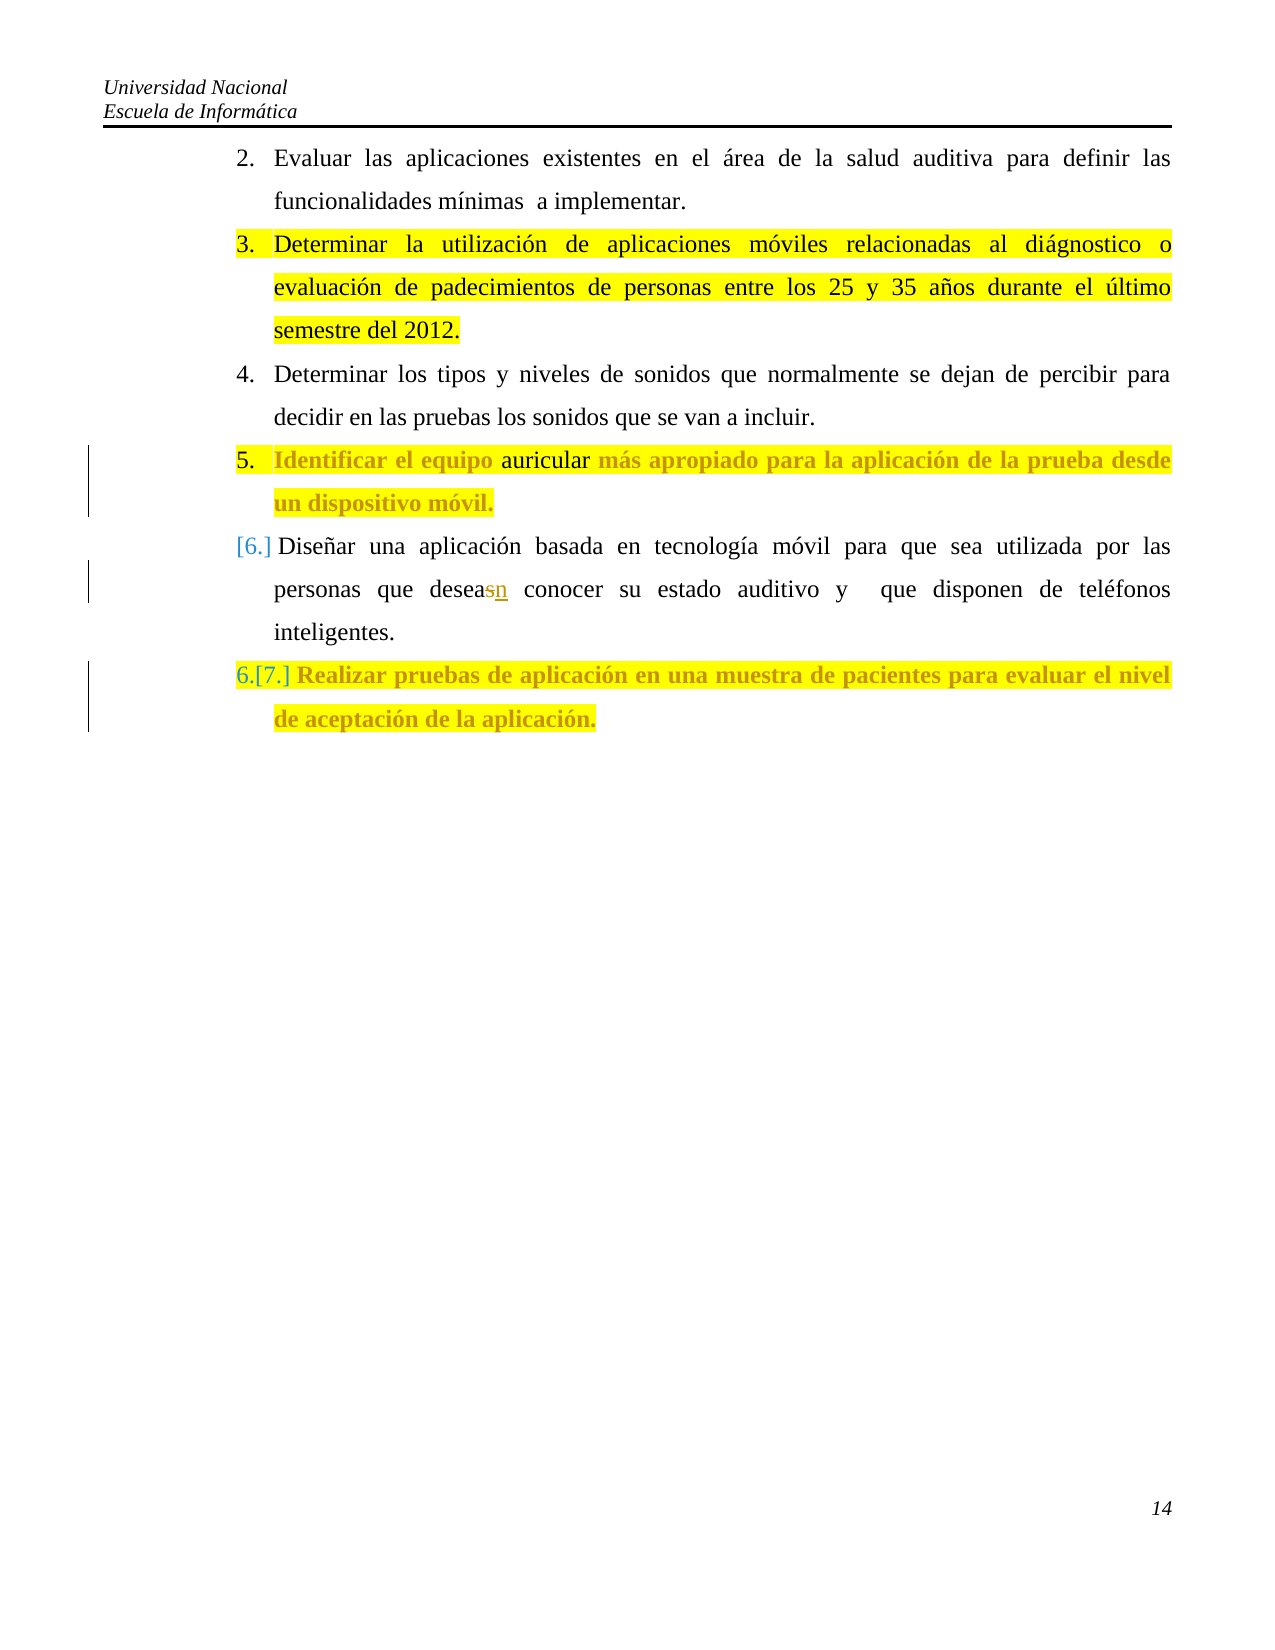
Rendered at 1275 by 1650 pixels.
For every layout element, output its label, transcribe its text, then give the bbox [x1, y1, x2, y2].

list Determinar los tipos y niveles de sonidos que normalmente se dejan de percibir para decidir en las pruebas los sonidos que se van a incluir. [236, 359, 1172, 431]
list Diseñar una aplicación basada en tecnología móvil para que sea utilizada por las personas que desea conocer su estado auditivo y que disponen de teléfonos inteligentes. [236, 531, 1172, 646]
list Realizar pruebas de aplicación en una muestra de pacientes para evaluar el nivel de aceptación de la aplicación. [236, 689, 1172, 732]
list Determinar la utilización de aplicaciones móviles relacionadas al diágnostico o evaluación de padecimientos de personas entre los 25 y 35 años durante el último semestre del 2012. [236, 229, 1172, 344]
list Evaluar las aplicaciones existentes en el área de la salud auditiva para definir las funcionalidades mínimas a implementar. [236, 143, 1172, 215]
list Identificar el equipo auricular más apropiado para la aplicación de la prueba desde un dispositivo móvil. [236, 445, 1172, 517]
